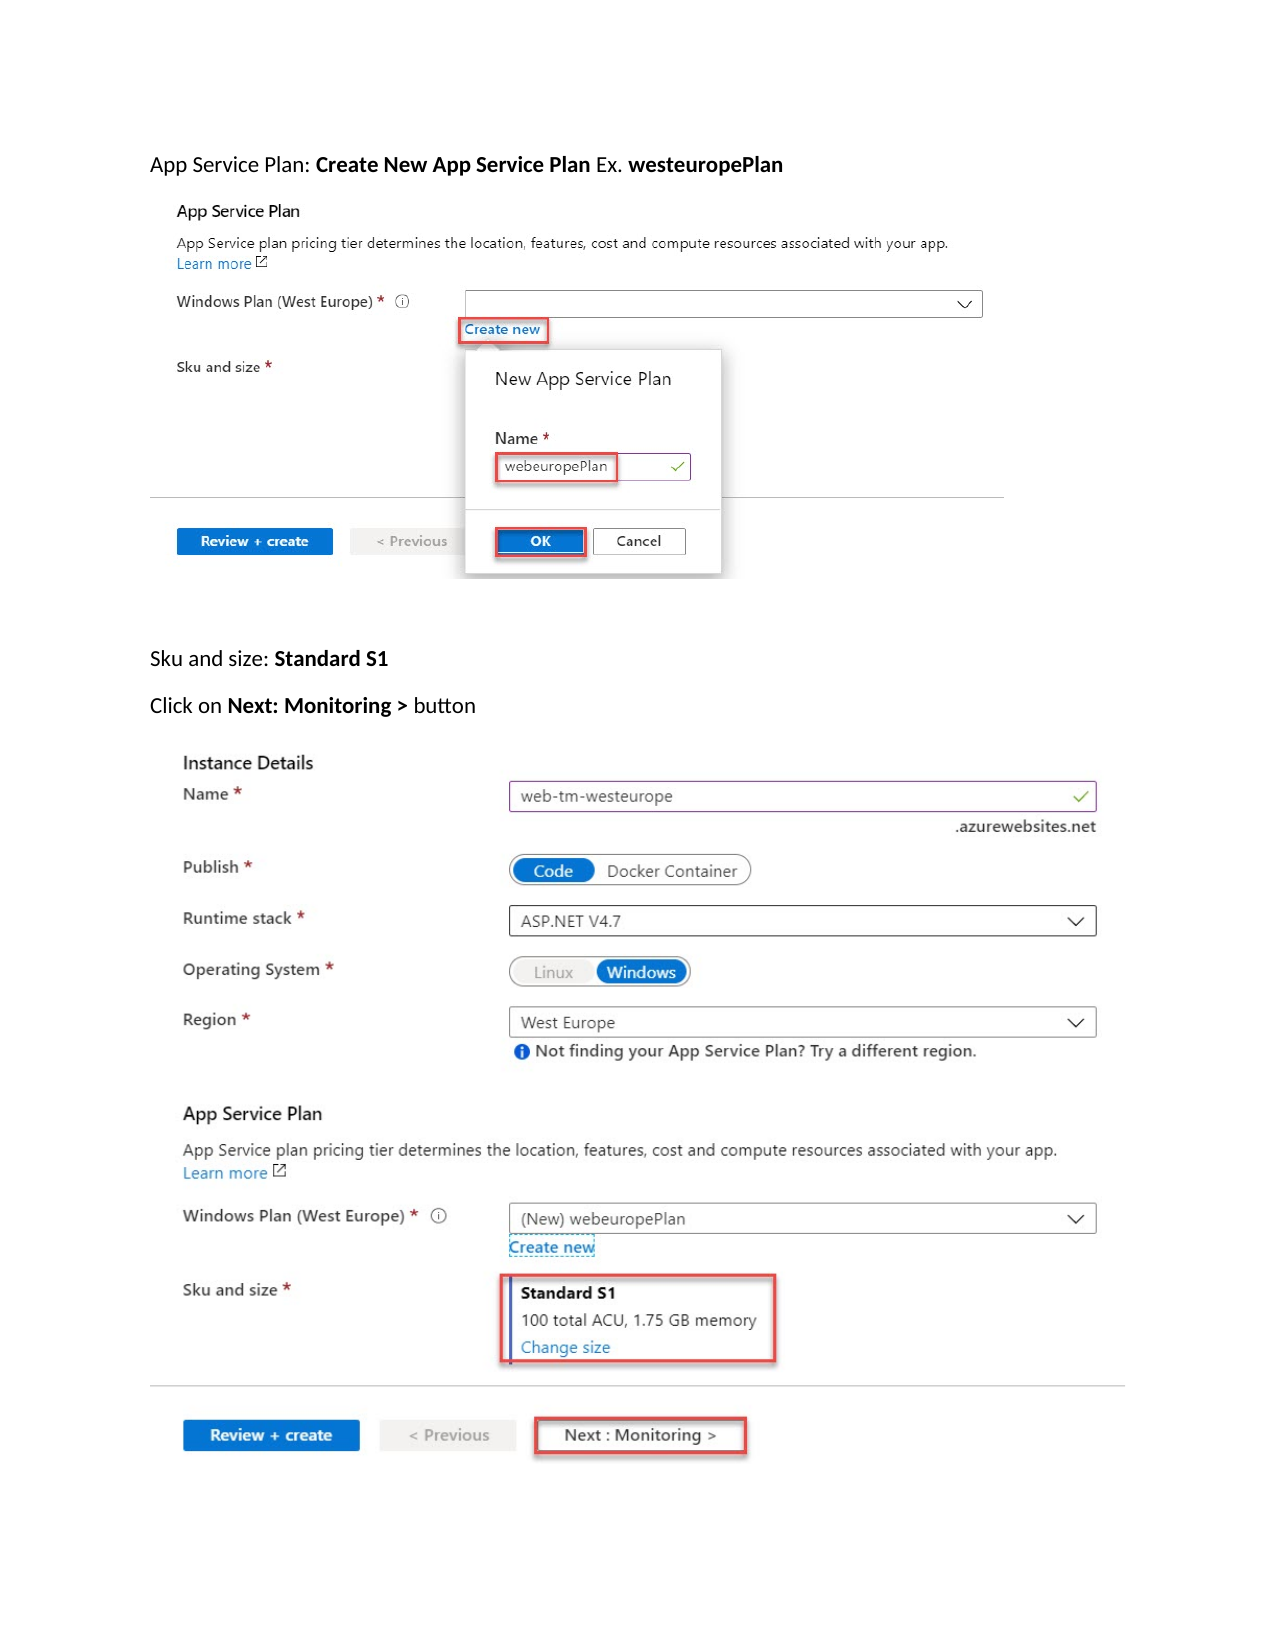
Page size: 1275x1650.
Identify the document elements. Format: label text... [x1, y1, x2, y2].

picture [150, 196, 1004, 579]
text App Service Plan: Create New App Service Plan Ex. westeuropePlan [150, 150, 1125, 178]
picture [150, 737, 1125, 1472]
text Click on Next: Monitoring > button [150, 691, 1125, 719]
text Sku and size: Standard S1 [150, 644, 1125, 672]
